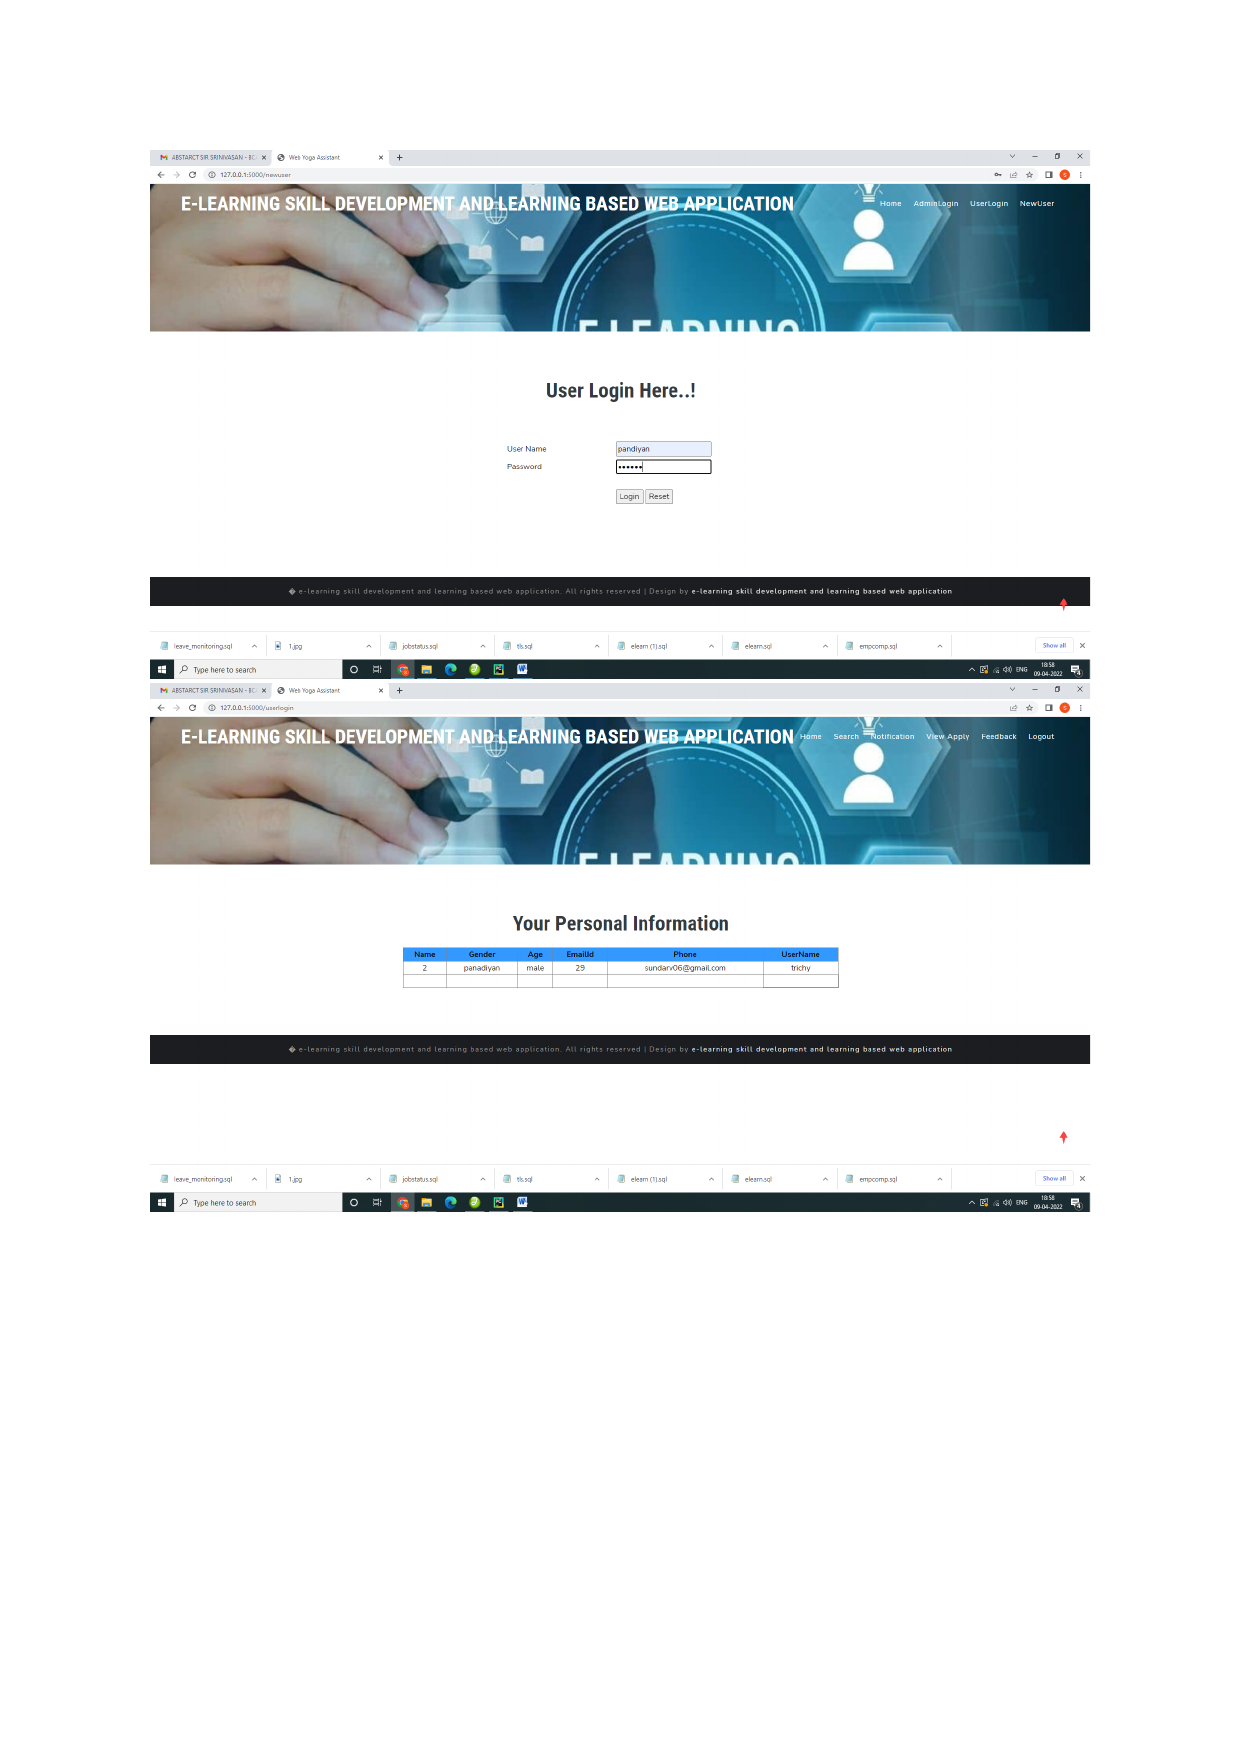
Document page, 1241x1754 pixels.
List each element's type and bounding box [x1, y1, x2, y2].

picture [150, 150, 1091, 679]
picture [150, 683, 1091, 1212]
